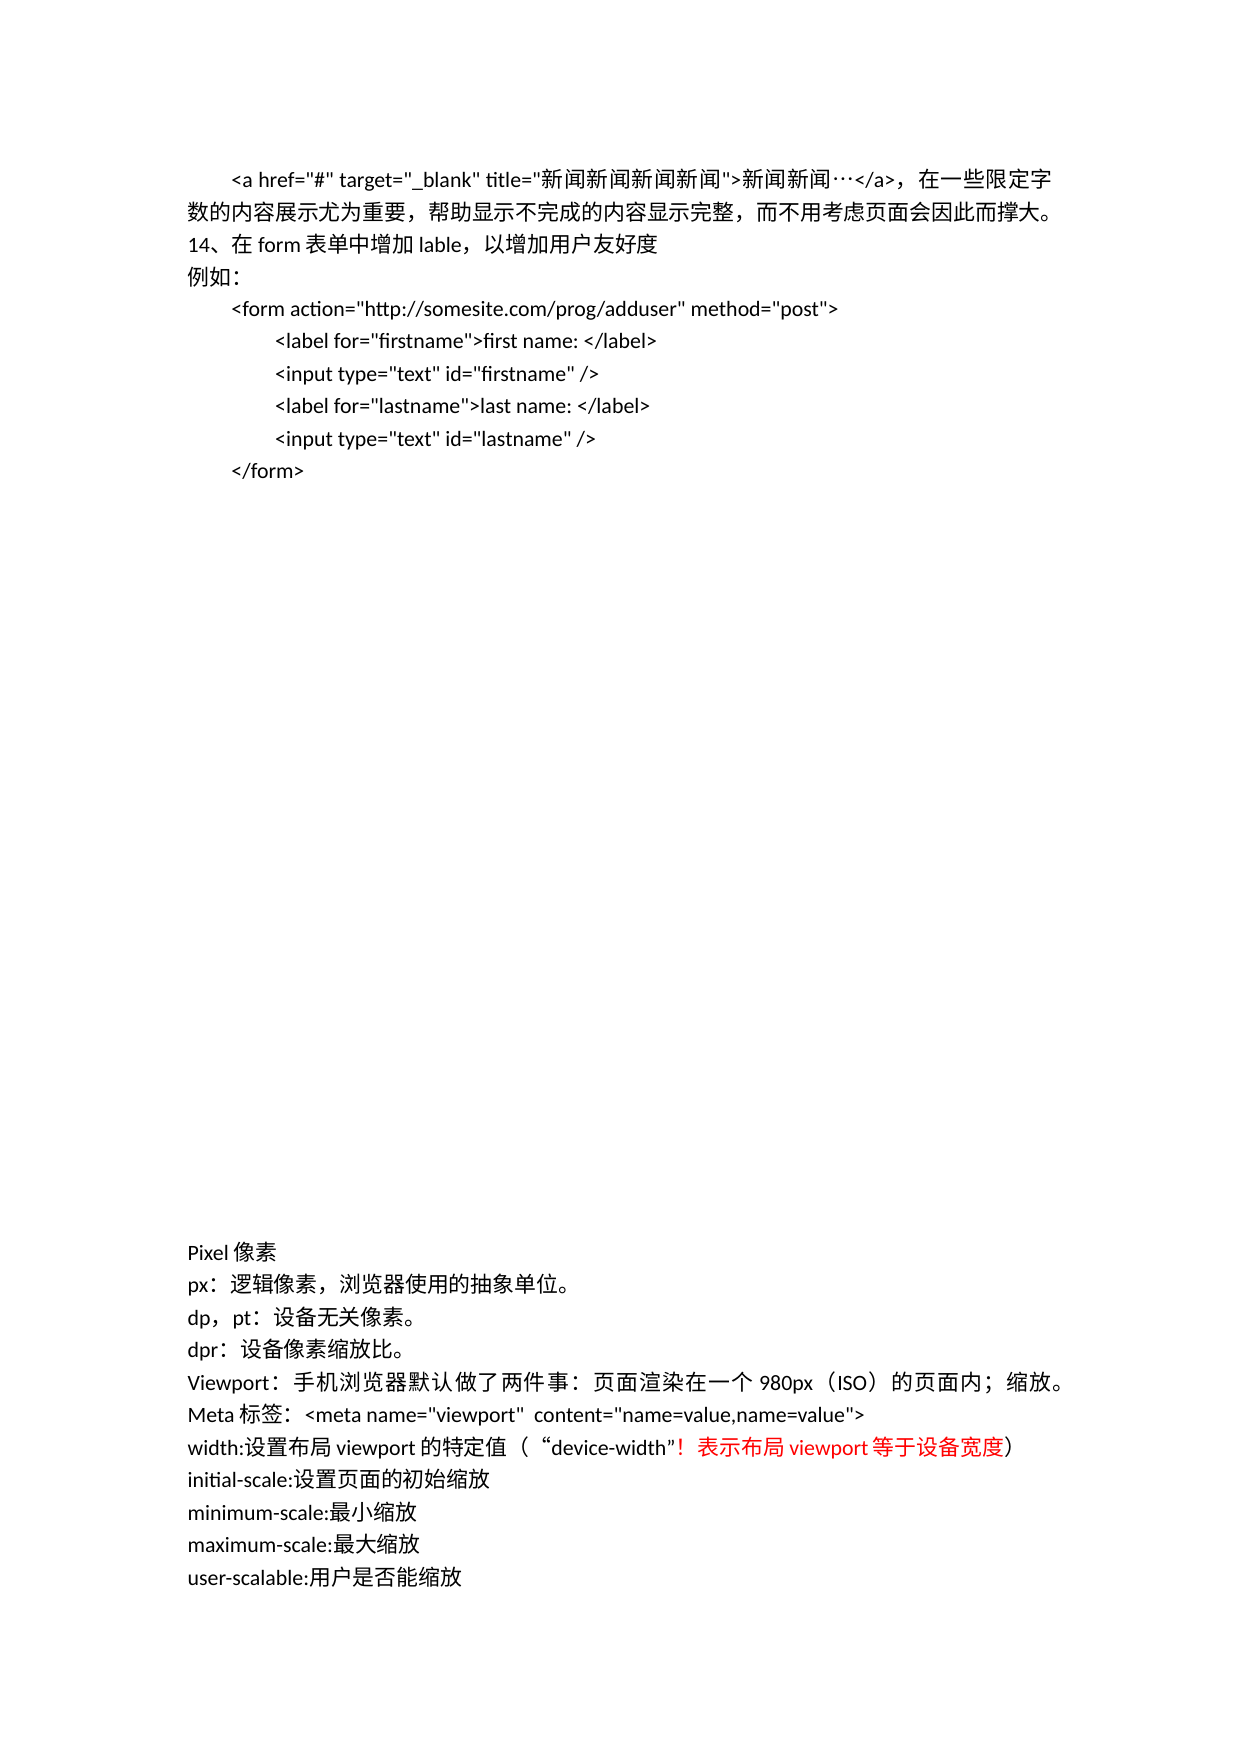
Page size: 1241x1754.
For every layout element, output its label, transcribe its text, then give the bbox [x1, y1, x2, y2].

text px：逻辑像素，浏览器使用的抽象单位。 [187, 1267, 1053, 1299]
text <form action="http://somesite.com/prog/adduser" method="post"> [187, 292, 1053, 324]
text <input type="text" id="firstname" /> [187, 357, 1053, 389]
text initial-scale:设置页面的初始缩放 [187, 1462, 1053, 1494]
text <label for="lastname">last name: </label> [187, 389, 1053, 422]
text 例如： [187, 259, 1053, 292]
text Viewport：手机浏览器默认做了两件事：页面渲染在一个980px（ISO）的页面内；缩放。Meta标签：<meta name="viewport" content="name=value,name=value"> [187, 1364, 1053, 1429]
text </form> [187, 454, 1053, 487]
text <label for="firstname">first name: </label> [187, 324, 1053, 357]
text minimum-scale:最小缩放 [187, 1494, 1053, 1527]
text width:设置布局viewport的特定值（“device-width”！表示布局viewport等于设备宽度） [187, 1429, 1053, 1462]
text <input type="text" id="lastname" /> [187, 422, 1053, 454]
text dp，pt：设备无关像素。 [187, 1299, 1053, 1332]
text 14、在form表单中增加lable，以增加用户友好度 [187, 227, 1053, 259]
text maximum-scale:最大缩放 [187, 1527, 1053, 1559]
text dpr：设备像素缩放比。 [187, 1332, 1053, 1364]
text Pixel像素 [187, 1234, 1053, 1267]
text user-scalable:用户是否能缩放 [187, 1559, 1053, 1592]
text <a href="#" target="_blank" title="新闻新闻新闻新闻">新闻新闻…</a>，在一些限定字数的内容展示尤为重要，帮助显示不完成的内容显示完整，而不用考虑页面会因此而撑大。 [187, 162, 1053, 227]
